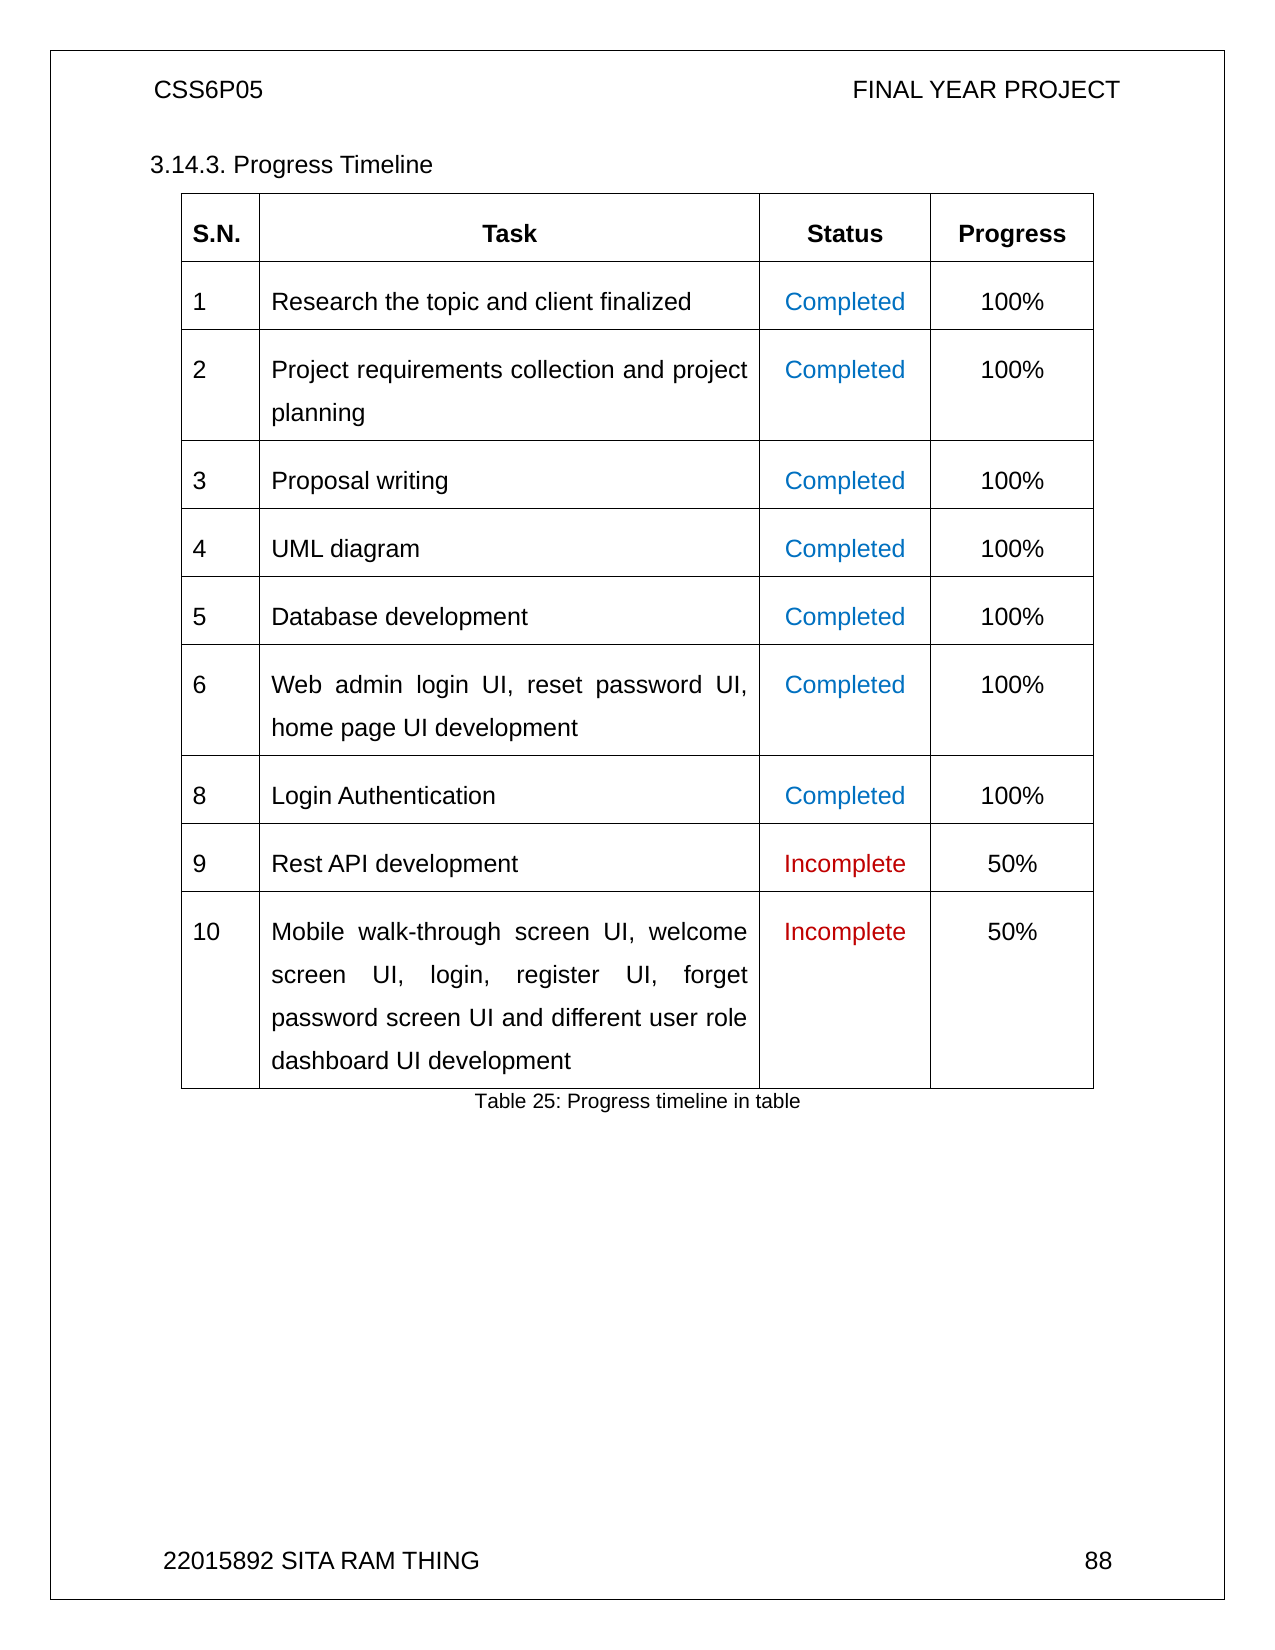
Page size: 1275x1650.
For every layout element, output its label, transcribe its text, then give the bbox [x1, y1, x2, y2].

table_cell 6 [182, 645, 259, 755]
table_cell Login Authentication [260, 756, 759, 823]
table_cell 100% [931, 330, 1093, 440]
table_cell 3 [182, 441, 259, 508]
table_cell Completed [760, 756, 930, 823]
table_cell 9 [182, 824, 259, 891]
table_cell UML diagram [260, 509, 759, 576]
table_header Task [260, 194, 759, 261]
table_cell Incomplete [760, 824, 930, 891]
subtitle 3.14.3. Progress Timeline [150, 150, 1125, 179]
table_cell 8 [182, 756, 259, 823]
table_cell 100% [931, 441, 1093, 508]
table_cell 1 [182, 262, 259, 329]
table_cell 50% [931, 892, 1093, 1088]
table_cell 100% [931, 262, 1093, 329]
table_cell 4 [182, 509, 259, 576]
table_cell Database development [260, 577, 759, 644]
table_header Status [760, 194, 930, 261]
table_cell Proposal writing [260, 441, 759, 508]
table_cell Research the topic and client finalized [260, 262, 759, 329]
table_header Progress [931, 194, 1093, 261]
table_cell Completed [760, 330, 930, 440]
table_cell Completed [760, 645, 930, 755]
table_cell 100% [931, 577, 1093, 644]
table_cell 50% [931, 824, 1093, 891]
table_header S.N. [182, 194, 259, 261]
table_cell Completed [760, 509, 930, 576]
table_cell 2 [182, 330, 259, 440]
table_cell Rest API development [260, 824, 759, 891]
table_cell 100% [931, 645, 1093, 755]
table_cell 10 [182, 892, 259, 1088]
table_cell Completed [760, 577, 930, 644]
table_cell Completed [760, 441, 930, 508]
table_cell Web admin login UI, reset password UI, home page UI development [260, 645, 759, 755]
table_cell 100% [931, 509, 1093, 576]
table_cell Project requirements collection and project planning [260, 330, 759, 440]
table_cell 5 [182, 577, 259, 644]
table_cell Completed [760, 262, 930, 329]
table_cell Incomplete [760, 892, 930, 1088]
table_cell 100% [931, 756, 1093, 823]
table_cell Mobile walk-through screen UI, welcome screen UI, login, register UI, forget password screen UI and different user role dashboard UI development [260, 892, 759, 1088]
text Table 25: Progress timeline in table [150, 1089, 1125, 1113]
